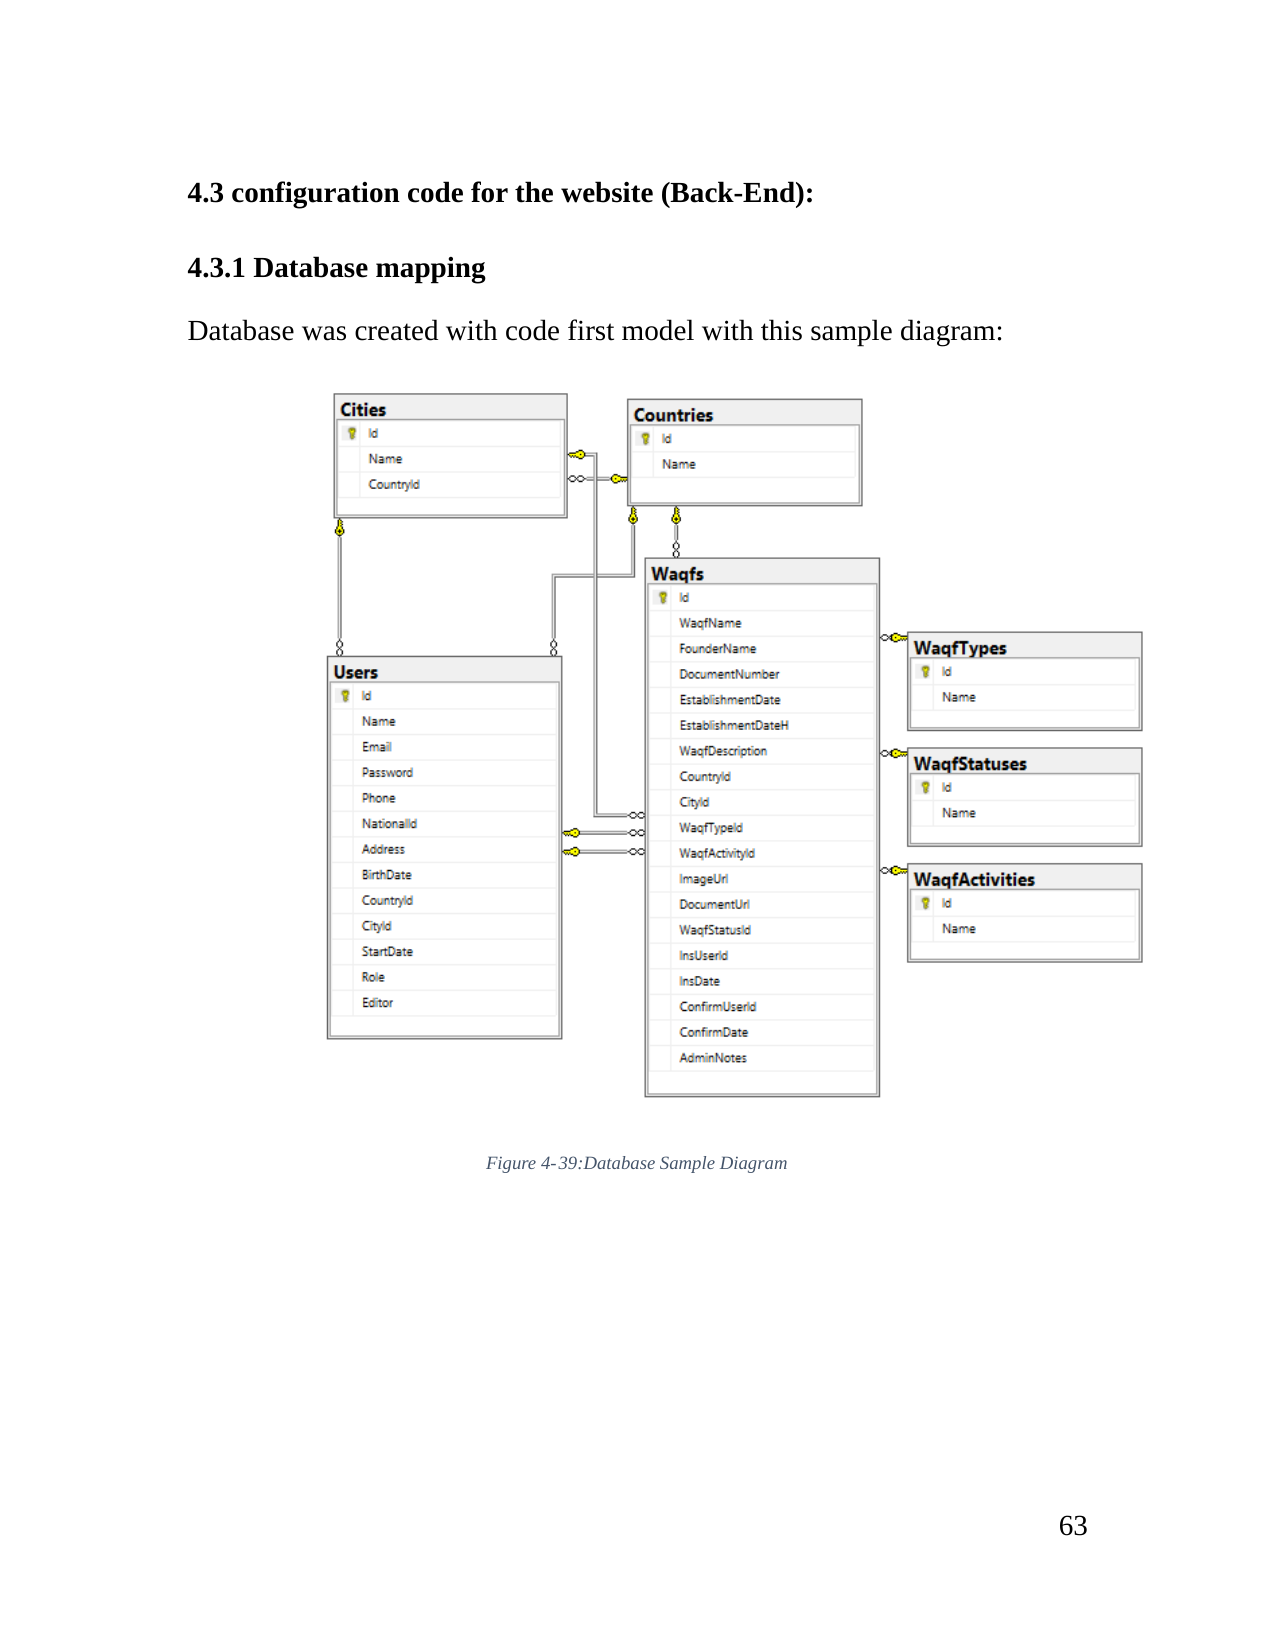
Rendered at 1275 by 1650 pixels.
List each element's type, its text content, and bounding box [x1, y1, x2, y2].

picture [187, 384, 1163, 1115]
subtitle Database mapping [187, 250, 1087, 284]
text Database was created with code first model with this sample diagram: [187, 313, 1087, 347]
subtitle configuration code for the website (Back-End): [187, 175, 1087, 208]
